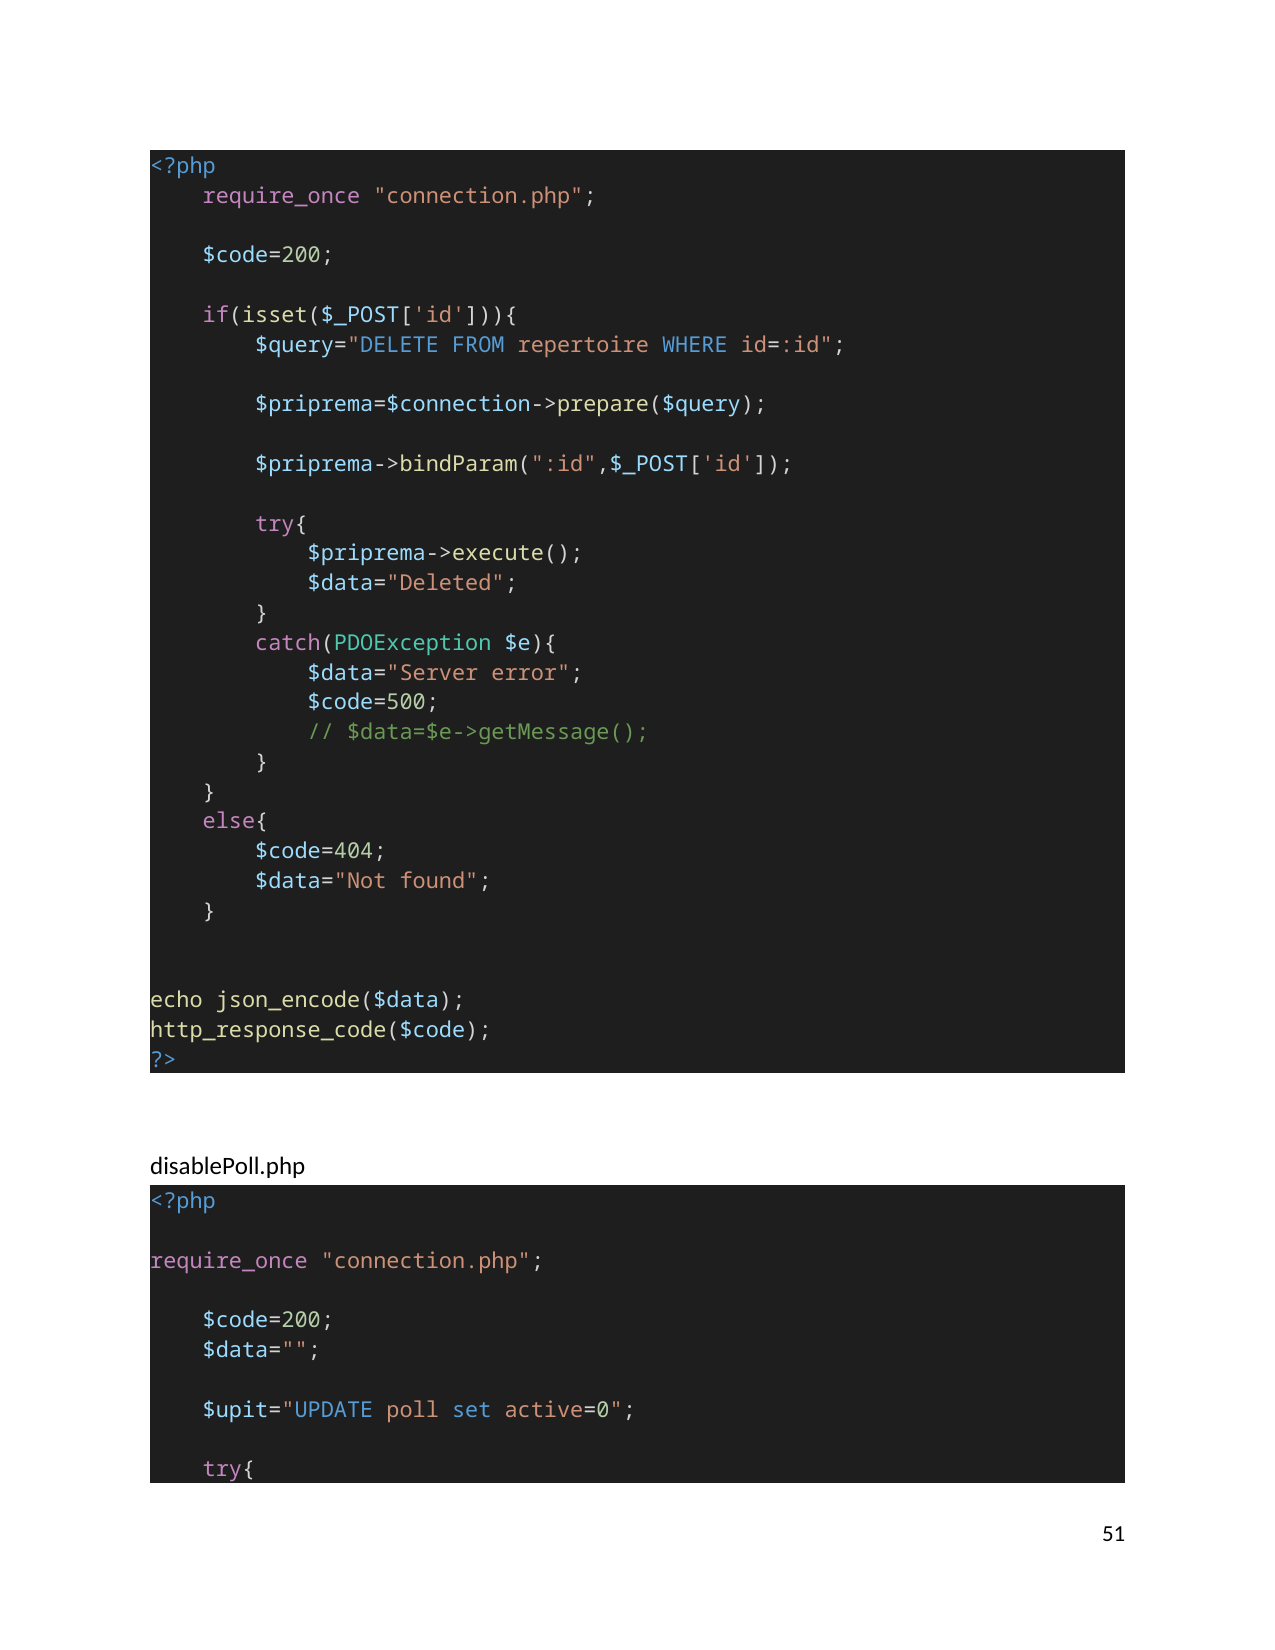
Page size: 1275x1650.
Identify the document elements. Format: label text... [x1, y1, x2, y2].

text $code=500; [150, 686, 1125, 716]
text require_once "connection.php"; [150, 180, 1125, 209]
text $priprema->execute(); [150, 537, 1125, 567]
text echo json_encode($data); [150, 984, 1125, 1014]
text } [150, 895, 1125, 924]
text else{ [150, 805, 1125, 835]
text $data=""; [150, 1334, 1125, 1364]
text $upit="UPDATE poll set active=0"; [150, 1394, 1125, 1423]
text $priprema=$connection->prepare($query); [150, 388, 1125, 418]
text if(isset($_POST['id'])){ [150, 299, 1125, 329]
text $query="DELETE FROM repertoire WHERE id=:id"; [150, 329, 1125, 358]
text try{ [150, 1453, 1125, 1483]
text } [150, 597, 1125, 627]
text $code=404; [150, 835, 1125, 865]
subtitle disablePoll.php [150, 1150, 1125, 1181]
text // $data=$e->getMessage(); [150, 716, 1125, 746]
text catch(PDOException $e){ [150, 627, 1125, 656]
text http_response_code($code); [150, 1014, 1125, 1044]
text <?php [150, 1185, 1125, 1215]
text require_once "connection.php"; [150, 1245, 1125, 1274]
text $data="Deleted"; [150, 567, 1125, 597]
text $code=200; [150, 239, 1125, 269]
text <?php [150, 150, 1125, 180]
text $data="Server error"; [150, 656, 1125, 686]
text ?> [150, 1044, 1125, 1073]
text $code=200; [150, 1304, 1125, 1334]
text } [150, 746, 1125, 776]
text $priprema->bindParam(":id",$_POST['id']); [150, 448, 1125, 478]
text } [150, 776, 1125, 805]
text try{ [150, 507, 1125, 537]
text $data="Not found"; [150, 865, 1125, 895]
